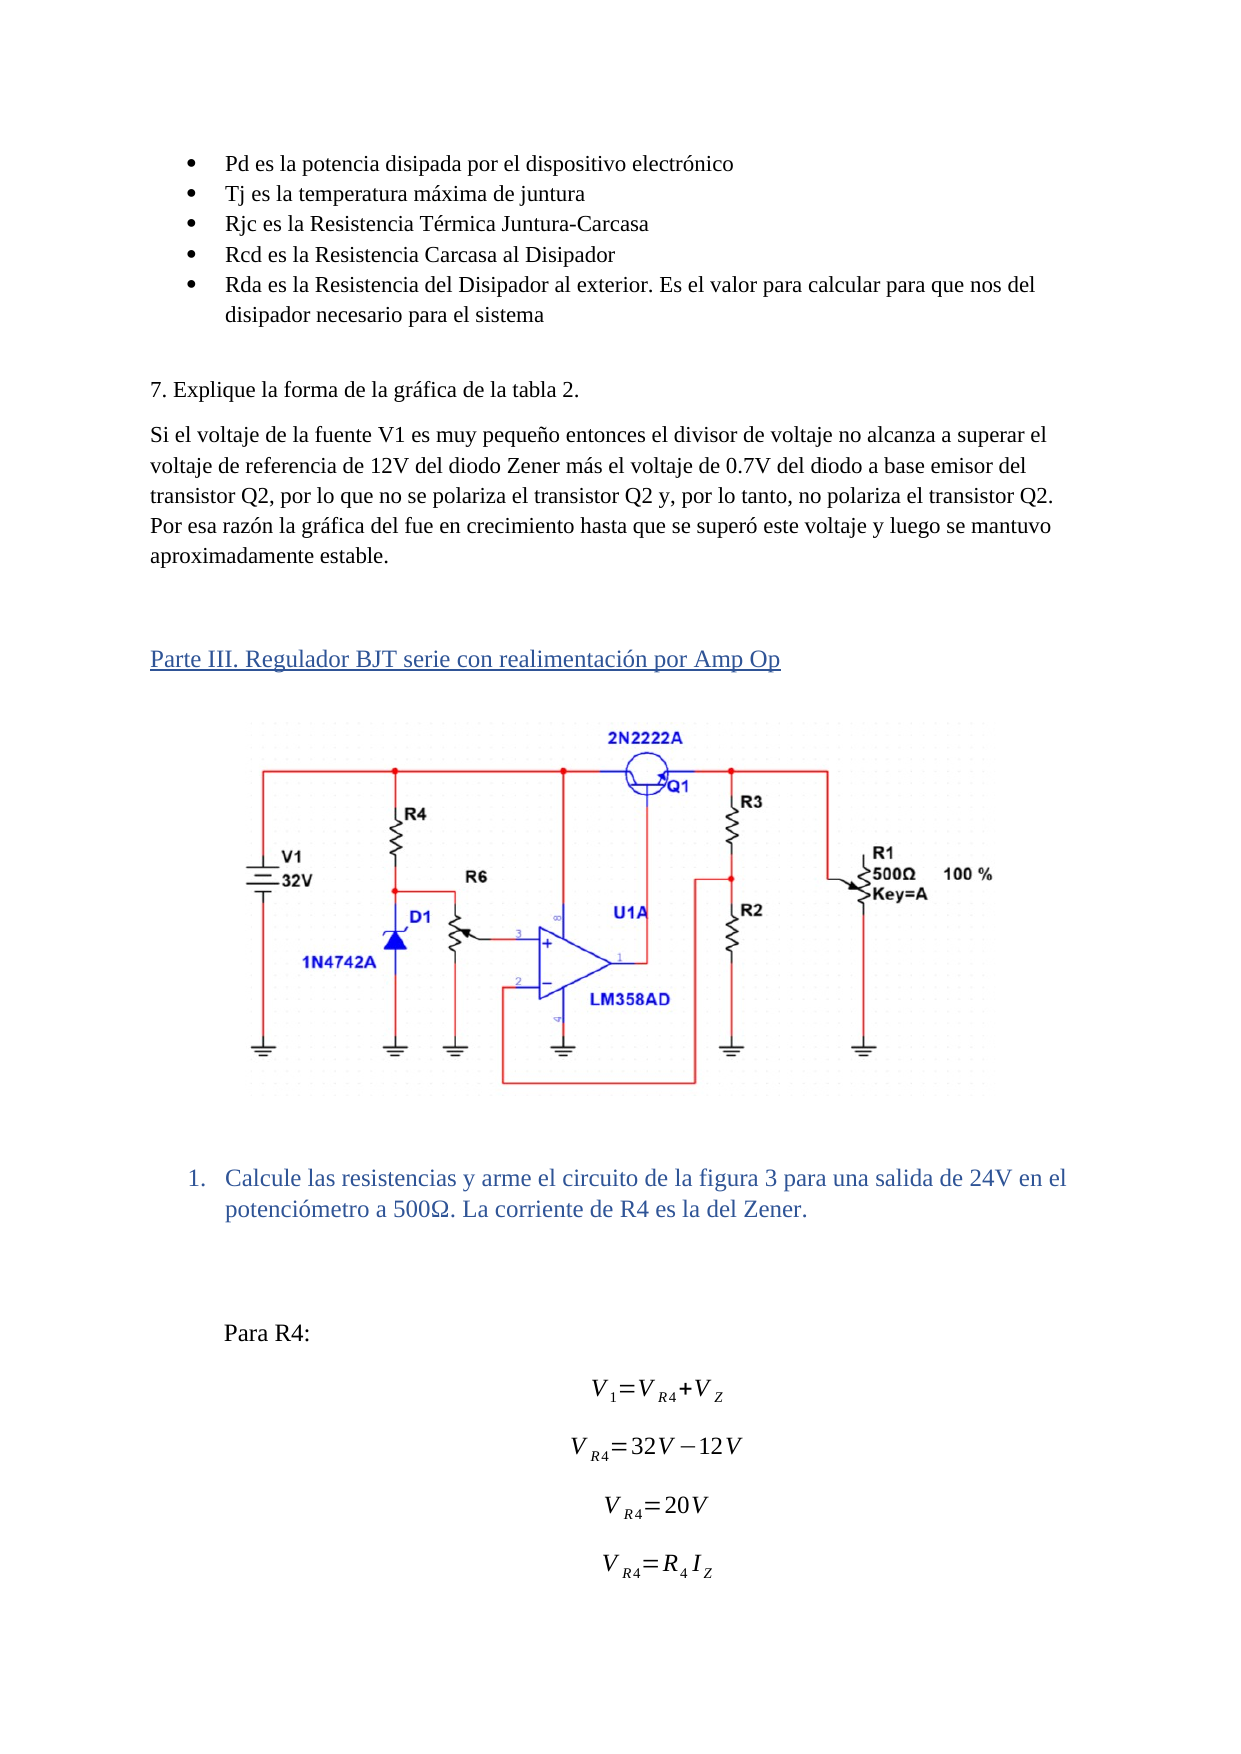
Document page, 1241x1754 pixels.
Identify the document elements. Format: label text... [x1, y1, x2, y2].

list Rda es la Resistencia del Disipador al exterior. Es el valor para calcular para que nos del disipador necesario para el sistema [187, 271, 1090, 327]
subtitle Parte III. Regulador BJT serie con realimentación por Amp Op [150, 644, 1090, 673]
picture [245, 722, 995, 1096]
list Tj es la temperatura máxima de juntura [187, 180, 1090, 207]
text Si el voltaje de la fuente V1 es muy pequeño entonces el divisor de voltaje no alcanza a superar el voltaje de referencia de 12V del diodo Zener más el voltaje de 0.7V del diodo a base emisor del transistor Q2, por lo que no se polariza el transistor Q2 y, por lo tanto, no polariza el transistor Q2. Por esa razón la gráfica del fue en crecimiento hasta que se superó este voltaje y luego se mantuvo aproximadamente estable. [150, 421, 1090, 569]
subtitle Calcule las resistencias y arme el circuito de la figura 3 para una salida de 24V en el potenciómetro a 500Ω. La corriente de R4 es la del Zener. [187, 1163, 1090, 1222]
text 7. Explique la forma de la gráfica de la tabla 2. [150, 376, 1090, 403]
list Rjc es la Resistencia Térmica Juntura-Carcasa [187, 210, 1090, 237]
list Rcd es la Resistencia Carcasa al Disipador [187, 241, 1090, 267]
text Para R4: [224, 1318, 1090, 1347]
list Pd es la potencia disipada por el dispositivo electrónico [187, 150, 1090, 176]
